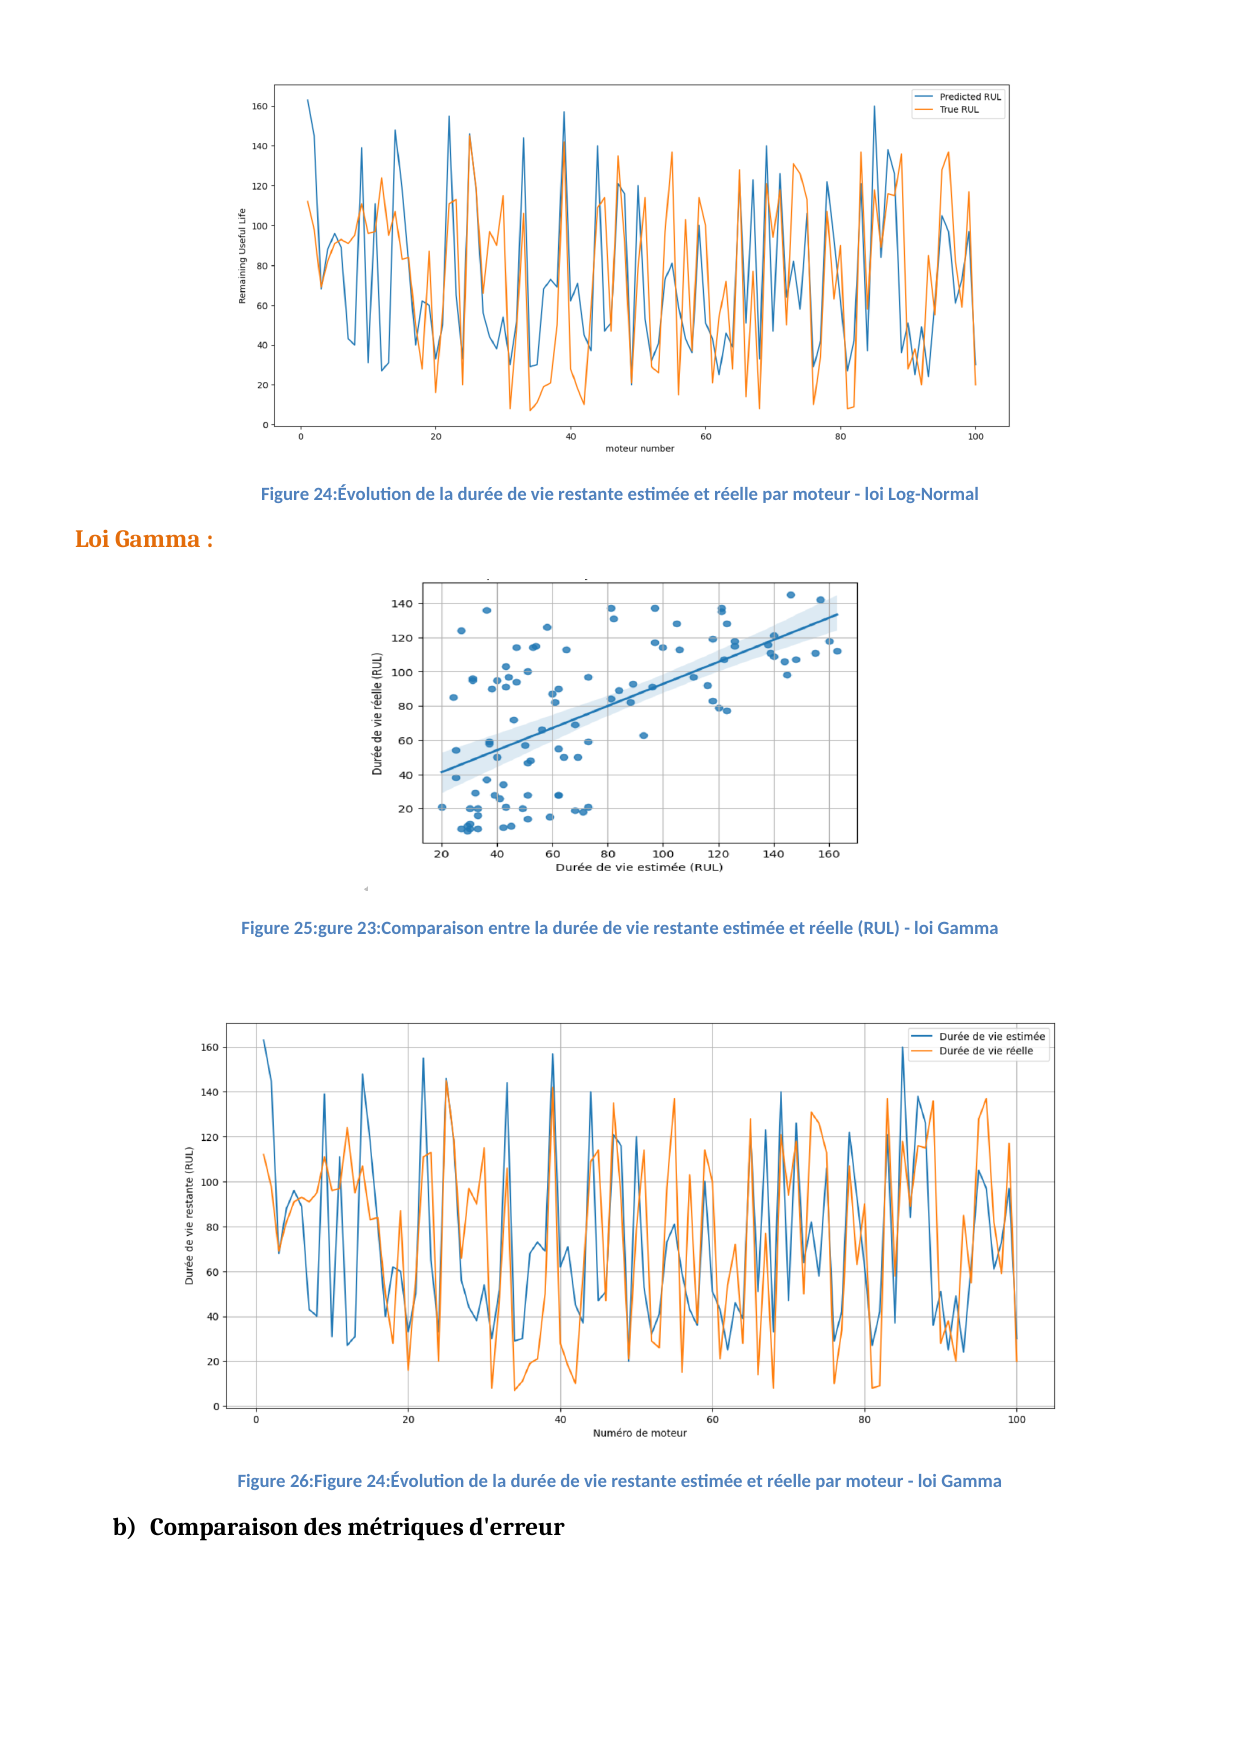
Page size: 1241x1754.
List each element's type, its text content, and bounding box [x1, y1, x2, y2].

text Loi Gamma : [75, 525, 1165, 554]
picture [224, 75, 1017, 457]
list Comparaison des métriques d'erreur [112, 1513, 1165, 1542]
picture [353, 579, 887, 891]
picture [170, 1012, 1071, 1445]
